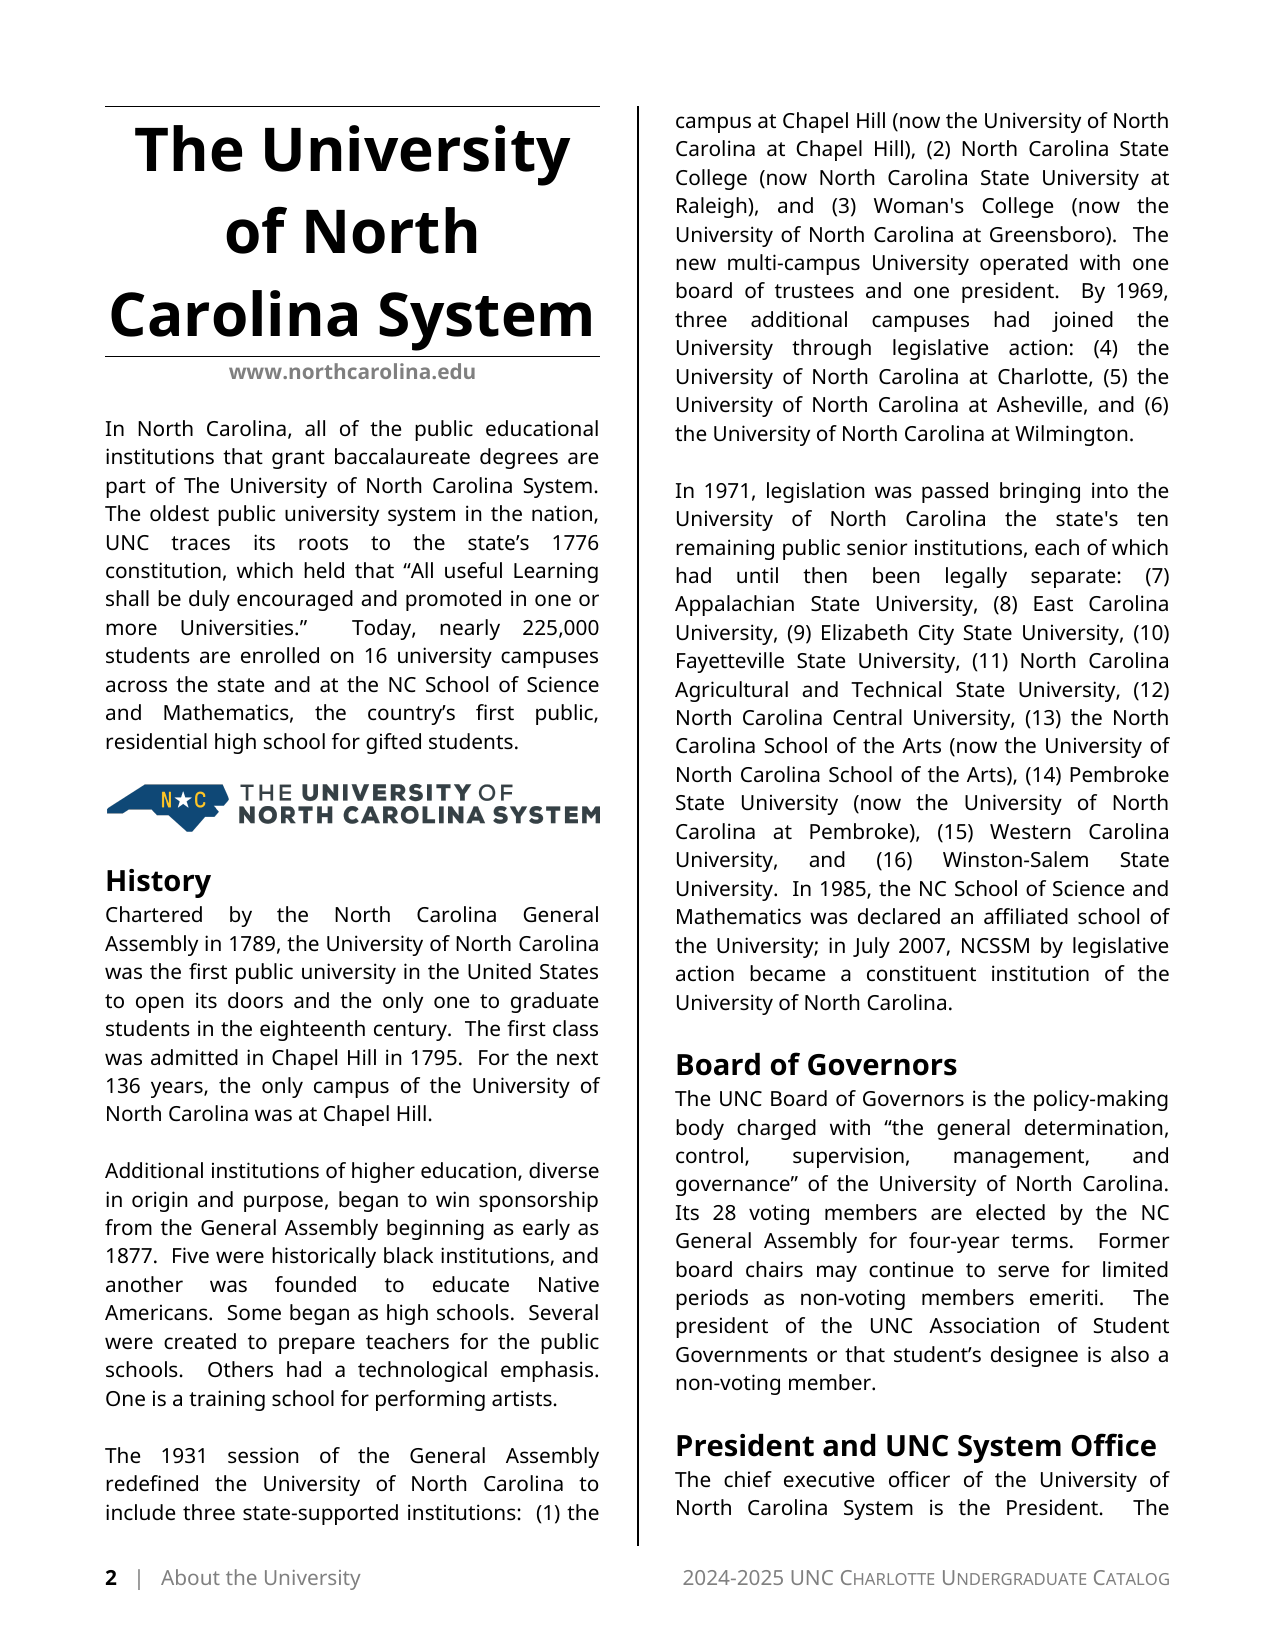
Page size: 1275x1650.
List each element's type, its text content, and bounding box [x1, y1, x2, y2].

text The UNC Board of Governors is the policy-making body charged with “the general determination, control, supervision, management, and governance” of the University of North Carolina. Its 28 voting members are elected by the NC General Assembly for four-year terms. Former board chairs may continue to serve for limited periods as non-voting members emeriti. The president of the UNC Association of Student Governments or that student’s designee is also a non-voting member. [675, 1084, 1170, 1397]
text In 1971, legislation was passed bringing into the University of North Carolina the state's ten remaining public senior institutions, each of which had until then been legally separate: (7) Appalachian State University, (8) East Carolina University, (9) Elizabeth City State University, (10) Fayetteville State University, (11) North Carolina Agricultural and Technical State University, (12) North Carolina Central University, (13) the North Carolina School of the Arts (now the University of North Carolina School of the Arts), (14) Pembroke State University (now the University of North Carolina at Pembroke), (15) Western Carolina University, and (16) Winston-Salem State University. In 1985, the NC School of Science and Mathematics was declared an affiliated school of the University; in July 2007, NCSSM by legislative action became a constituent institution of the University of North Carolina. [675, 476, 1170, 1016]
text The University of North Carolina System [105, 107, 600, 356]
text Board of Governors [675, 1044, 1170, 1084]
text History [105, 861, 600, 900]
text Additional institutions of higher education, diverse in origin and purpose, began to win sponsorship from the General Assembly beginning as early as 1877. Five were historically black institutions, and another was founded to educate Native Americans. Some began as high schools. Several were created to prepare teachers for the public schools. Others had a technological emphasis. One is a training school for performing artists. [105, 1156, 600, 1412]
text www.northcarolina.edu [105, 357, 600, 386]
text In North Carolina, all of the public educational institutions that grant baccalaureate degrees are part of The University of North Carolina System. The oldest public university system in the nation, UNC traces its roots to the state’s 1776 constitution, which held that “All useful Learning shall be duly encouraged and promoted in one or more Universities.” Today, nearly 225,000 students are enrolled on 16 university campuses across the state and at the NC School of Science and Mathematics, the country’s first public, residential high school for gifted students. [105, 414, 600, 755]
text President and UNC System Office [675, 1425, 1170, 1465]
text Chartered by the North Carolina General Assembly in 1789, the University of North Carolina was the first public university in the United States to open its doors and the only one to graduate students in the eighteenth century. The first class was admitted in Chapel Hill in 1795. For the next 136 years, the only campus of the University of North Carolina was at Chapel Hill. [105, 900, 600, 1128]
picture [105, 783, 600, 833]
text The 1931 session of the General Assembly redefined the University of North Carolina to include three state-supported institutions: (1) the campus at Chapel Hill (now the University of North Carolina at Chapel Hill), (2) North Carolina State College (now North Carolina State University at Raleigh), and (3) Woman's College (now the University of North Carolina at Greensboro). The new multi-campus University operated with one board of trustees and one president. By 1969, three additional campuses had joined the University through legislative action: (4) the University of North Carolina at Charlotte, (5) the University of North Carolina at Asheville, and (6) the University of North Carolina at Wilmington. [675, 106, 1170, 447]
